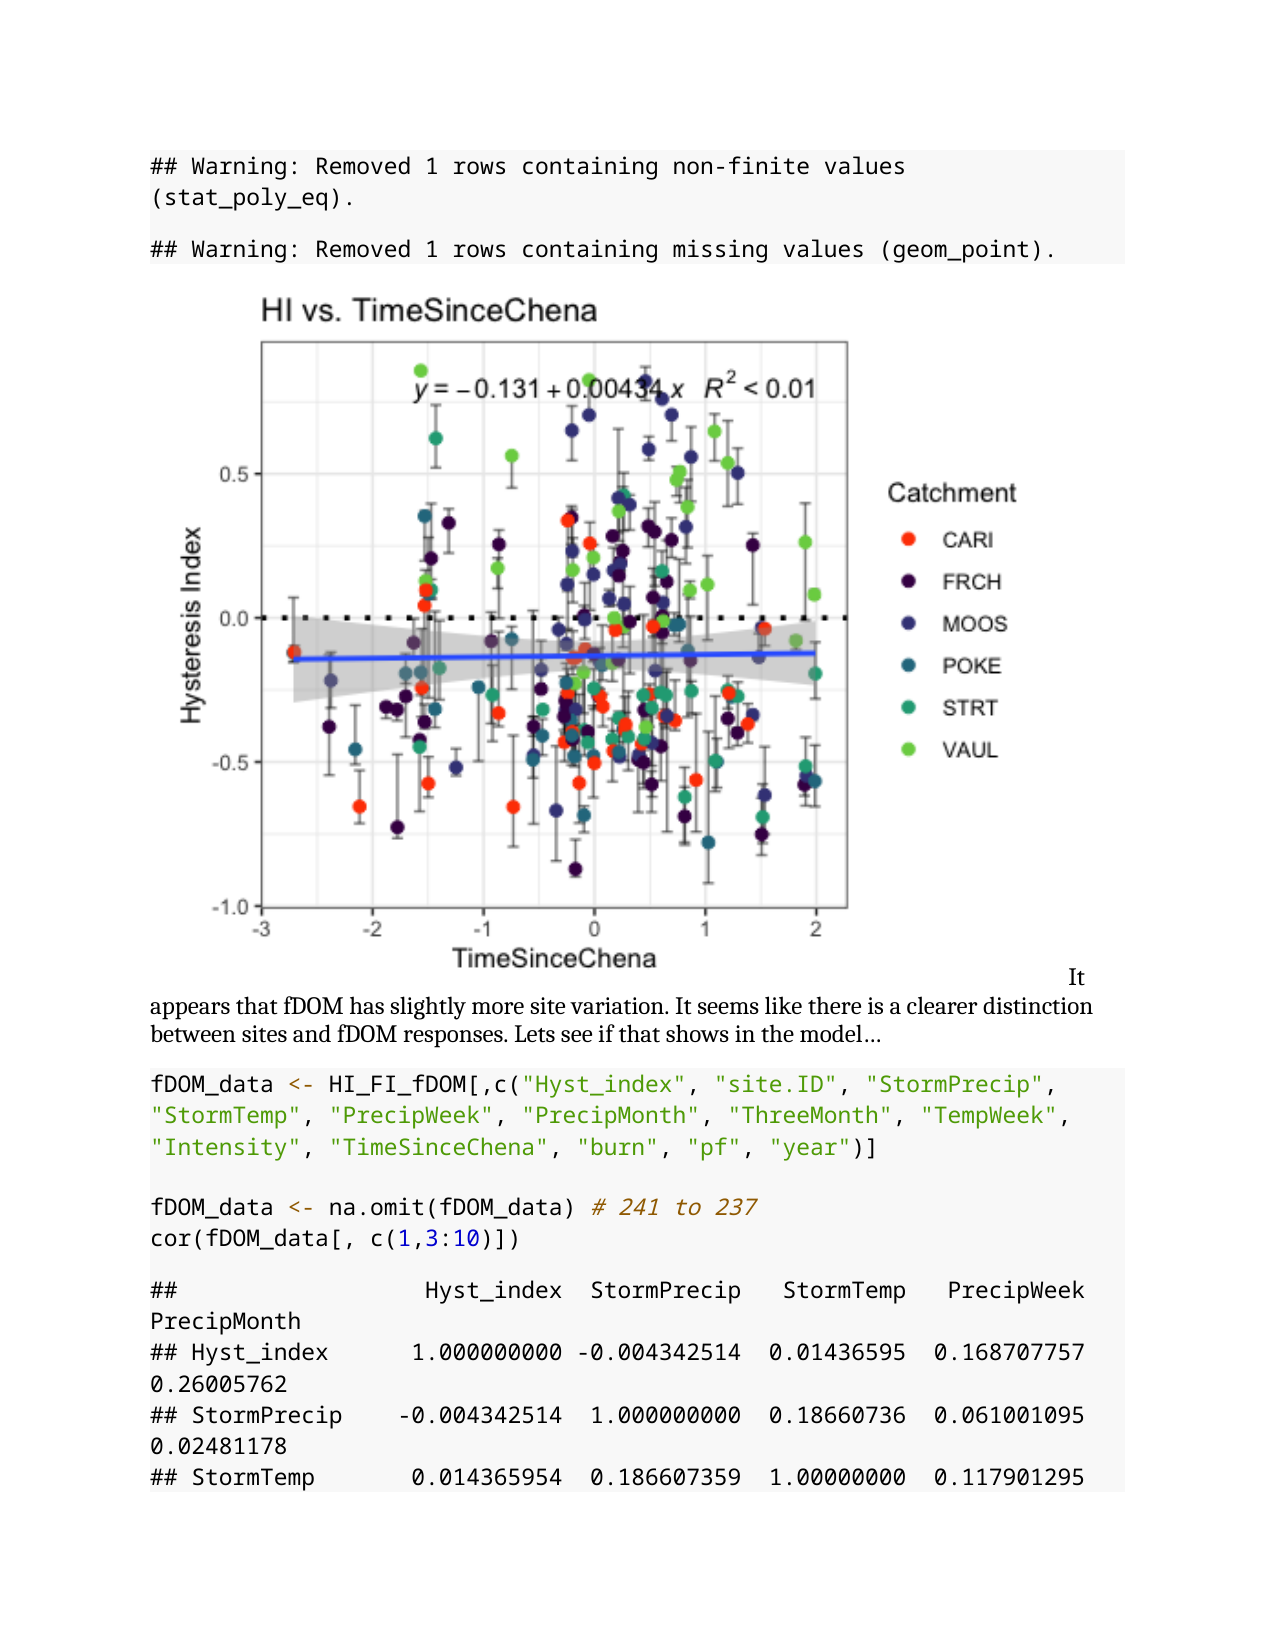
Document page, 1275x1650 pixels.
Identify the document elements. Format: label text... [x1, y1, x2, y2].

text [150, 1274, 1125, 1492]
text ## Warning: Removed 1 rows containing non-finite values (stat_poly_eq). [150, 150, 1125, 212]
text ## Warning: Removed 1 rows containing missing values (geom_point). [150, 233, 1125, 264]
text fDOM_data <- HI_FI_fDOM[,c("Hyst_index", "site.ID", "StormPrecip", "StormTemp", "PrecipWeek", "PrecipMonth", "ThreeMonth", "TempWeek", "Intensity", "TimeSinceChena", "burn", "pf", "year")] fDOM_data <- na.omit(fDOM_data) # 241 to 237 cor(fDOM_data[, c(1,3:10)]) [150, 1068, 1125, 1253]
picture [168, 285, 1044, 986]
